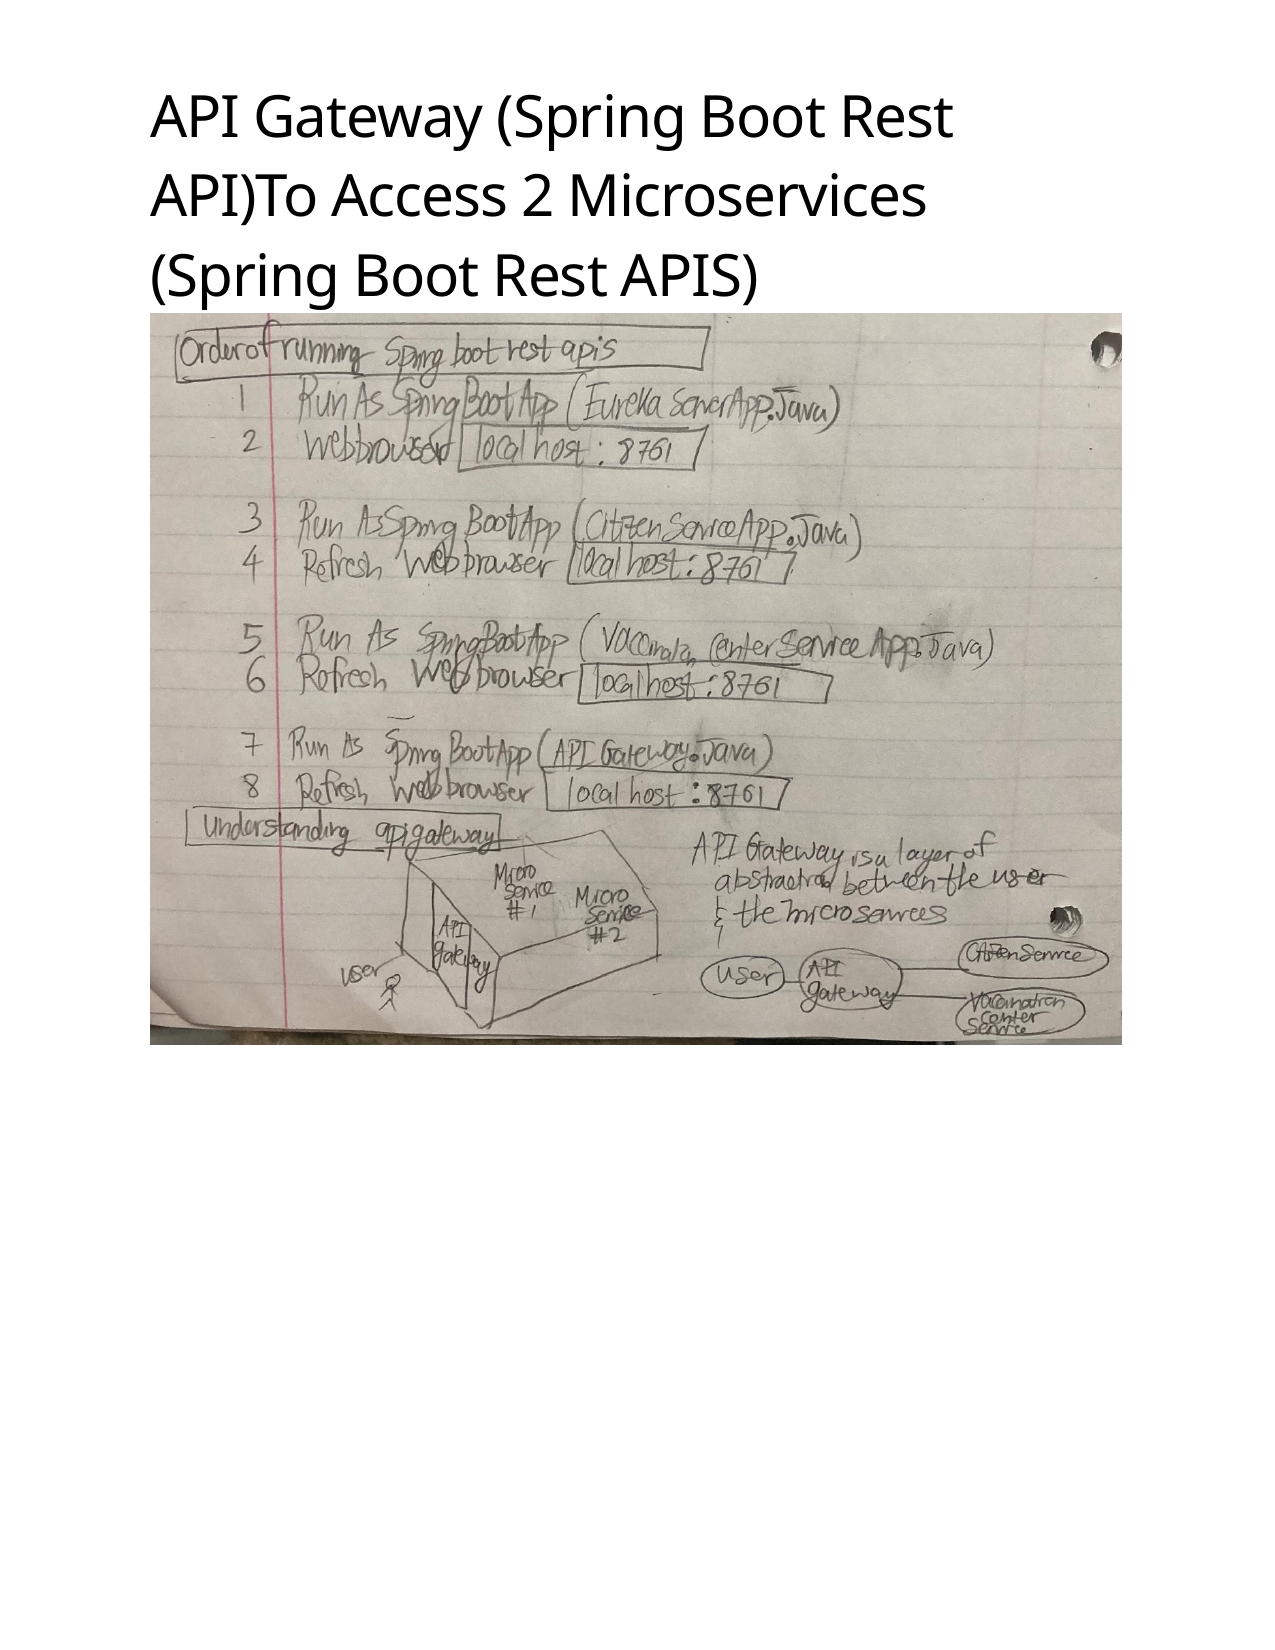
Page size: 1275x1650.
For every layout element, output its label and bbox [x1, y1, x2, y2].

picture [150, 313, 1122, 1045]
